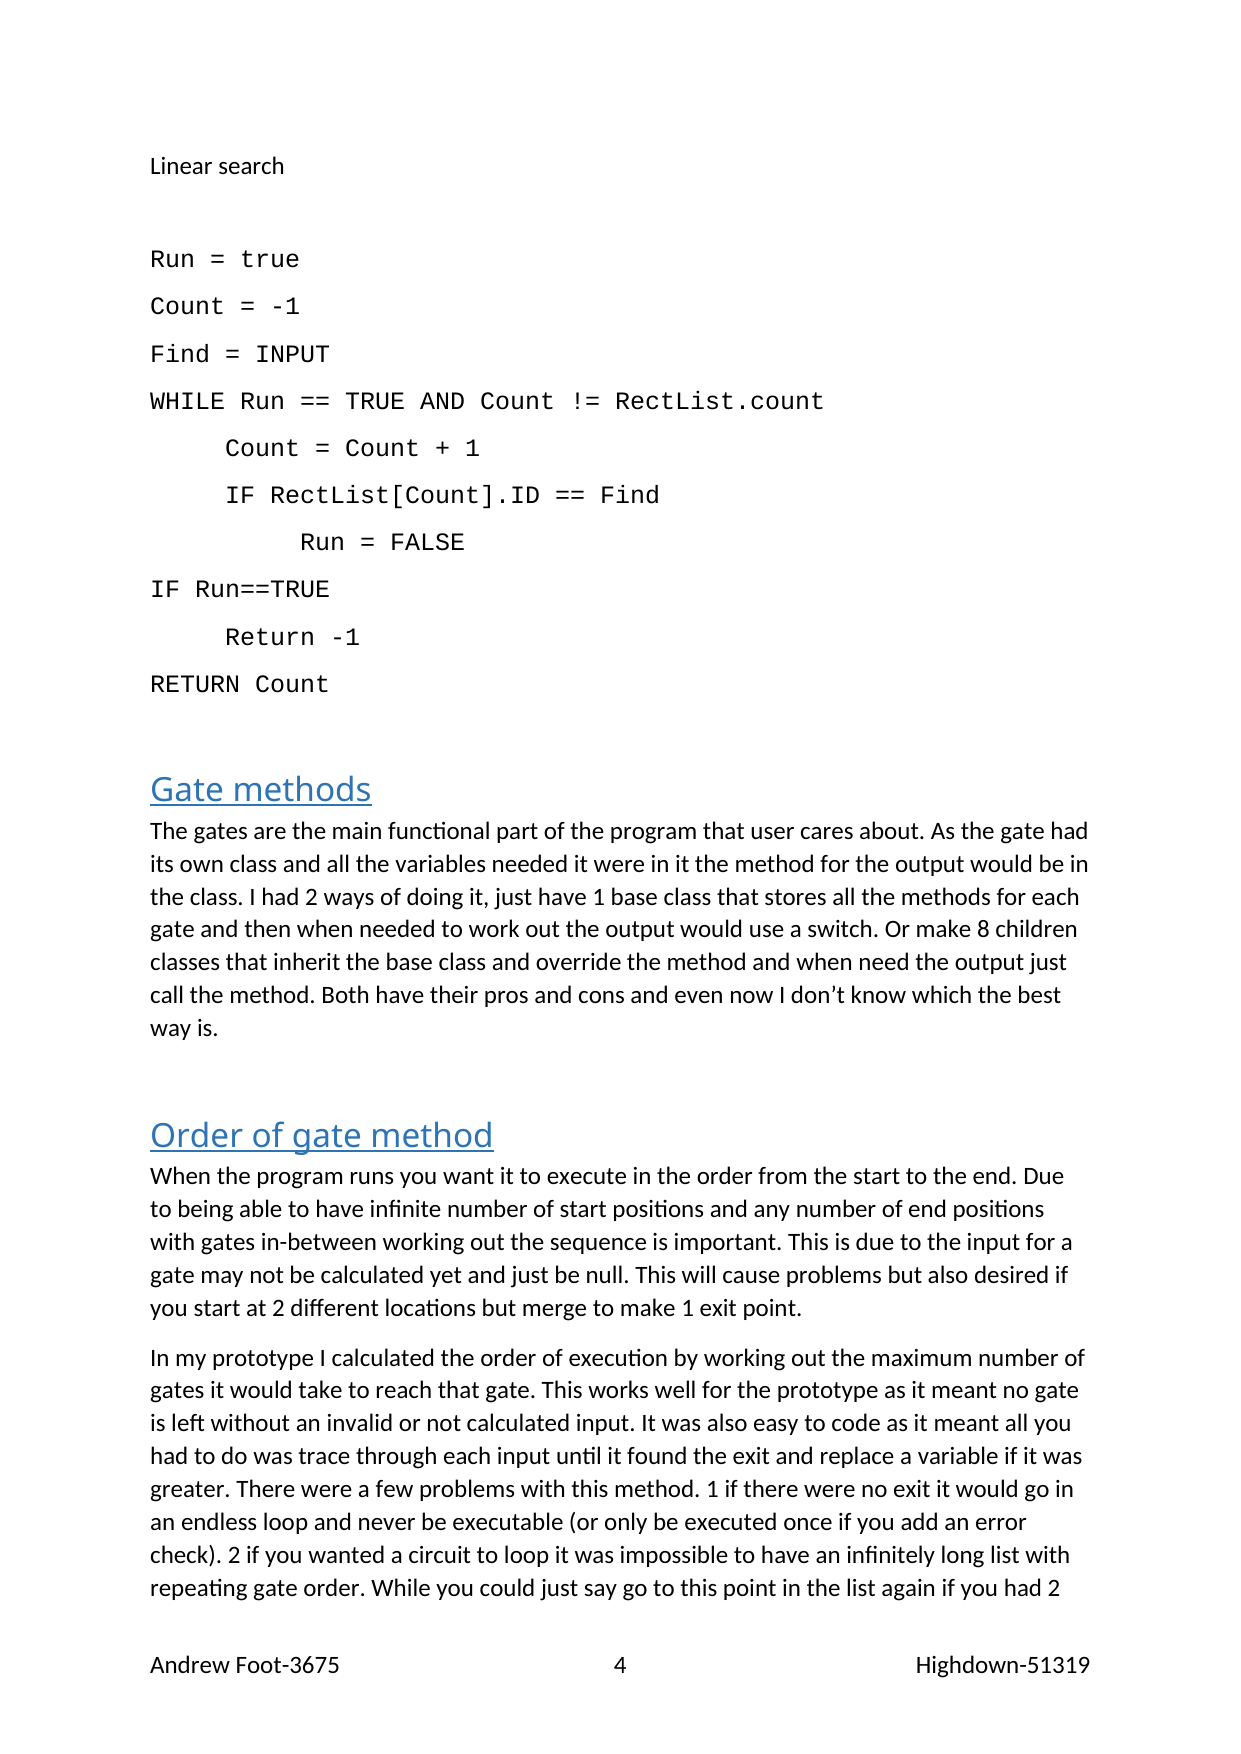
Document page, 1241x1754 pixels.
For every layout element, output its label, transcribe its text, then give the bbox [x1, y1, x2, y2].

text Return -1 [150, 624, 1090, 653]
text WHILE Run == TRUE AND Count != RectList.count [150, 388, 1090, 417]
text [150, 1342, 1090, 1603]
text Find = INPUT [150, 341, 1090, 369]
subtitle Order of gate method [150, 1111, 1090, 1157]
text When the program runs you want it to execute in the order from the start to the end. Due to being able to have infinite number of start positions and any number of end positions with gates in-between working out the sequence is important. This is due to the input for a gate may not be calculated yet and just be null. This will cause problems but also desired if you start at 2 different locations but merge to make 1 exit point. [150, 1160, 1090, 1323]
text RETURN Count [150, 671, 1090, 700]
text IF Run==TRUE [150, 577, 1090, 605]
text The gates are the main functional part of the program that user cares about. As the gate had its own class and all the variables needed it were in it the method for the output would be in the class. I had 2 ways of doing it, just have 1 base class that stores all the methods for each gate and then when needed to work out the output would use a switch. Or make 8 children classes that inherit the base class and override the method and when need the output just call the method. Both have their pros and cons and even now I don’t know which the best way is. [150, 815, 1090, 1043]
subtitle Gate methods [150, 766, 1090, 811]
text Count = Count + 1 [150, 436, 1090, 464]
text Count = -1 [150, 294, 1090, 322]
text Run = true [150, 247, 1090, 275]
text Linear search [150, 150, 1090, 181]
text Run = FALSE [150, 530, 1090, 558]
text IF RectList[Count].ID == Find [150, 483, 1090, 511]
